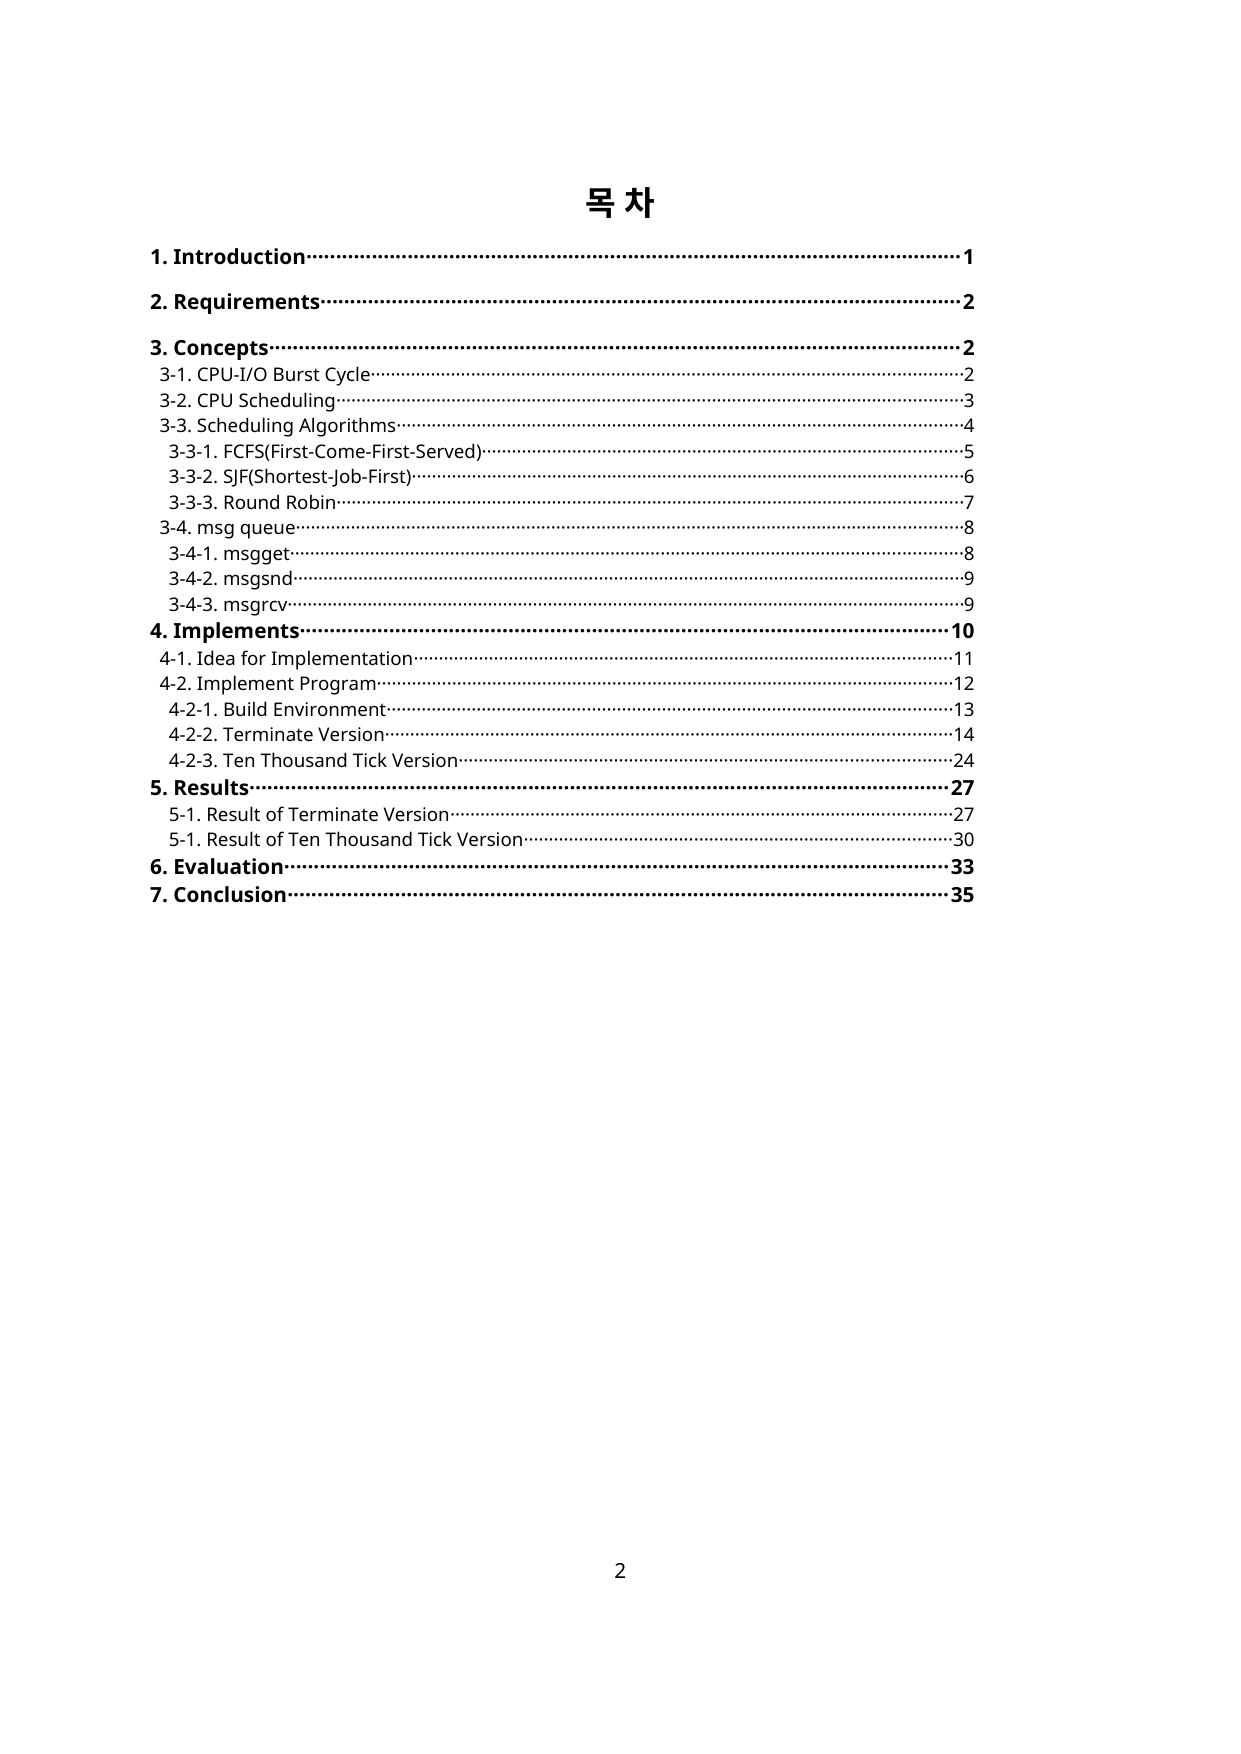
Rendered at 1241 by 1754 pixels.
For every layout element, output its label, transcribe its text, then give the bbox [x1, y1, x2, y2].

text 3-3-2. SJF(Shortest-Job-First) 6 [150, 463, 1090, 489]
text 목 차 [150, 177, 1090, 225]
text 5. Results 27 [150, 773, 1090, 801]
text 3-3-3. Round Robin 7 [150, 489, 1090, 514]
text 6. Evaluation 33 [150, 852, 1090, 881]
text 3-4-3. msgrcv 9 [150, 591, 1090, 617]
text 3-4-2. msgsnd 9 [150, 566, 1090, 591]
text 4-2-3. Ten Thousand Tick Version 24 [150, 747, 1090, 773]
text 3-3-1. FCFS(First-Come-First-Served) 5 [150, 438, 1090, 463]
text 1. Introduction 1 [150, 242, 1090, 271]
text 4-2-2. Terminate Version 14 [150, 722, 1090, 747]
text 4-1. Idea for Implementation 11 [150, 645, 1090, 671]
text 3-3. Scheduling Algorithms 4 [150, 412, 1090, 438]
text 2. Requirements 2 [150, 287, 1090, 316]
text 3-4. msg queue 8 [150, 514, 1090, 540]
text 5-1. Result of Ten Thousand Tick Version 30 [150, 827, 1090, 852]
text 3. Concepts 2 [150, 333, 1090, 361]
text 3-1. CPU-I/O Burst Cycle 2 [150, 361, 1090, 387]
text 3-4-1. msgget 8 [150, 540, 1090, 566]
text 3-2. CPU Scheduling 3 [150, 387, 1090, 412]
text 4-2-1. Build Environment 13 [150, 696, 1090, 722]
text 4. Implements 10 [150, 617, 1090, 645]
text 5-1. Result of Terminate Version 27 [150, 801, 1090, 827]
text 7. Conclusion 35 [150, 881, 1090, 909]
text 4-2. Implement Program 12 [150, 671, 1090, 696]
